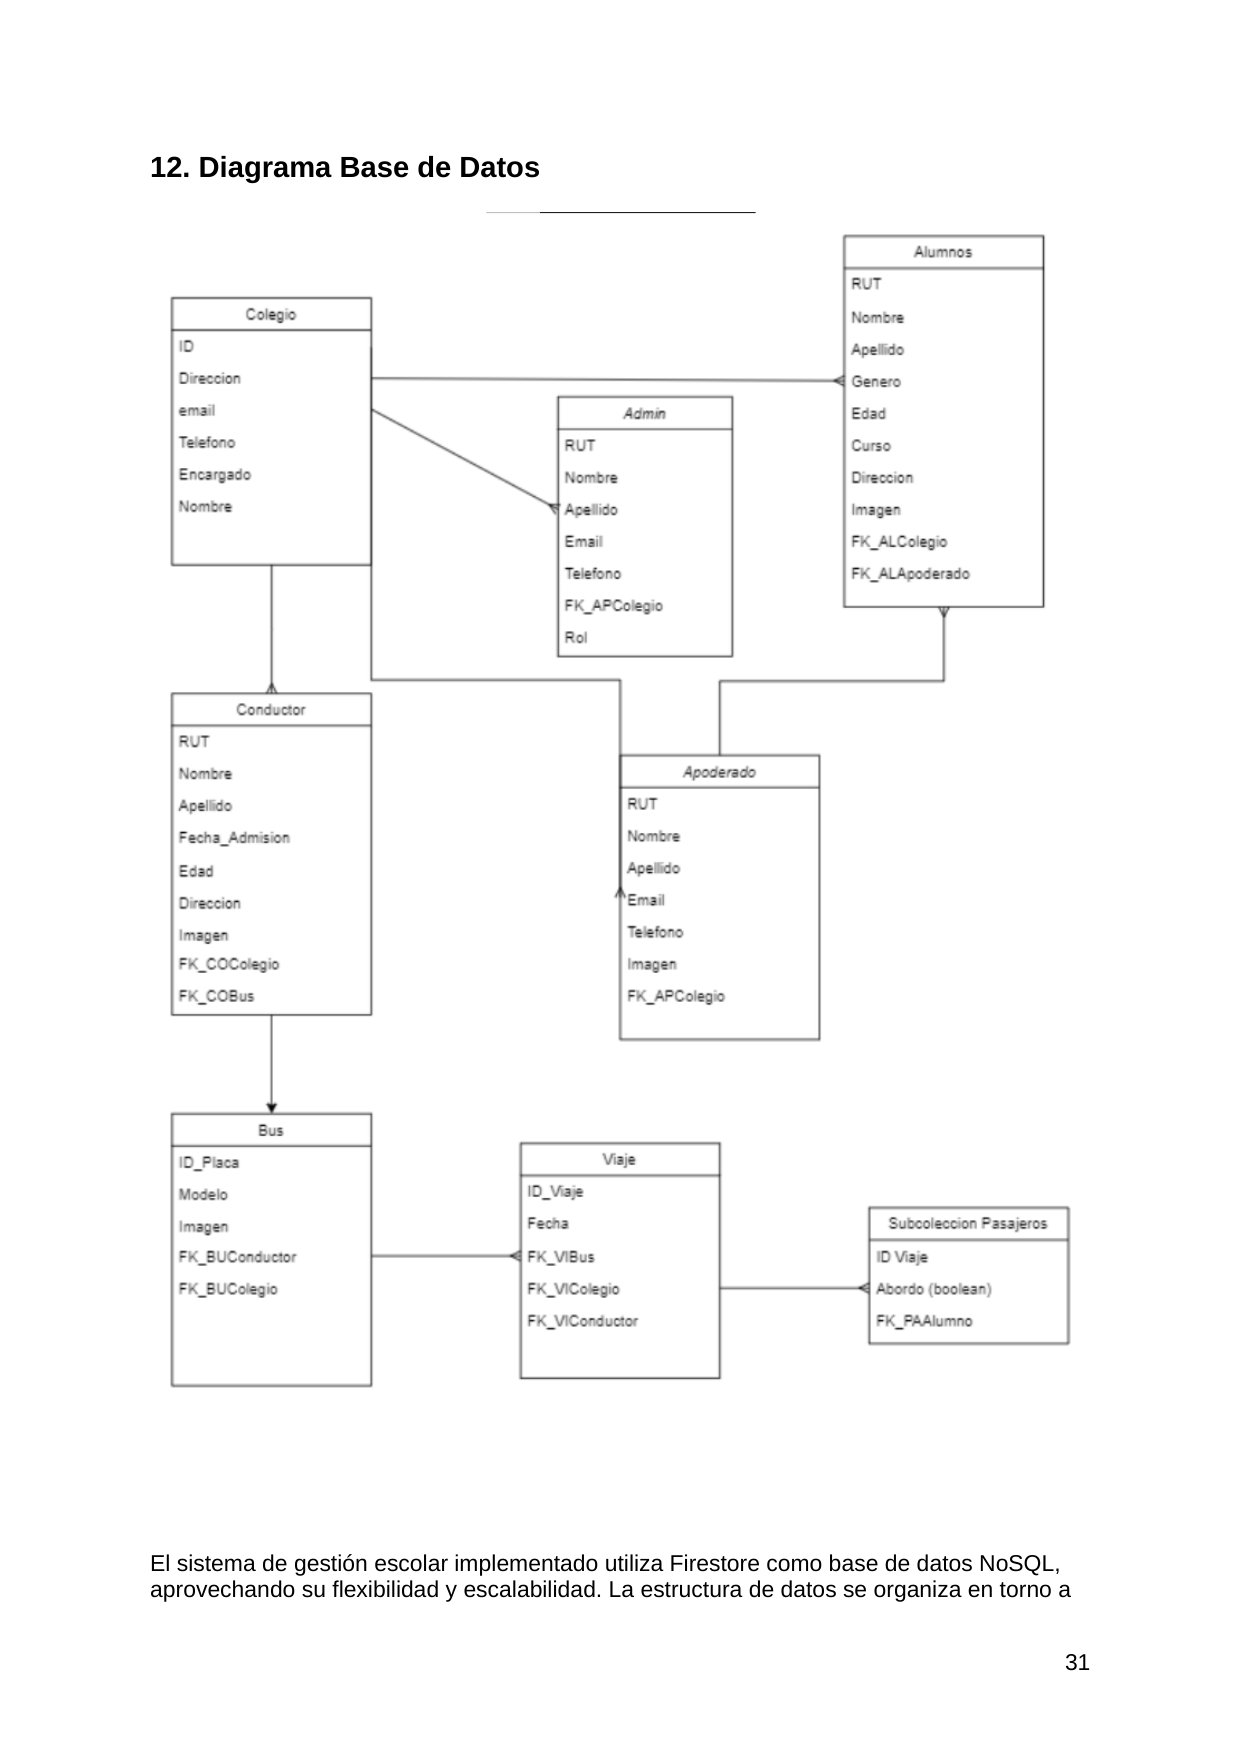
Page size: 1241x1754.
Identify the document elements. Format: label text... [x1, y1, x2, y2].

picture [150, 212, 1091, 1410]
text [150, 1550, 1090, 1603]
subtitle 12. Diagrama Base de Datos [150, 150, 1090, 183]
